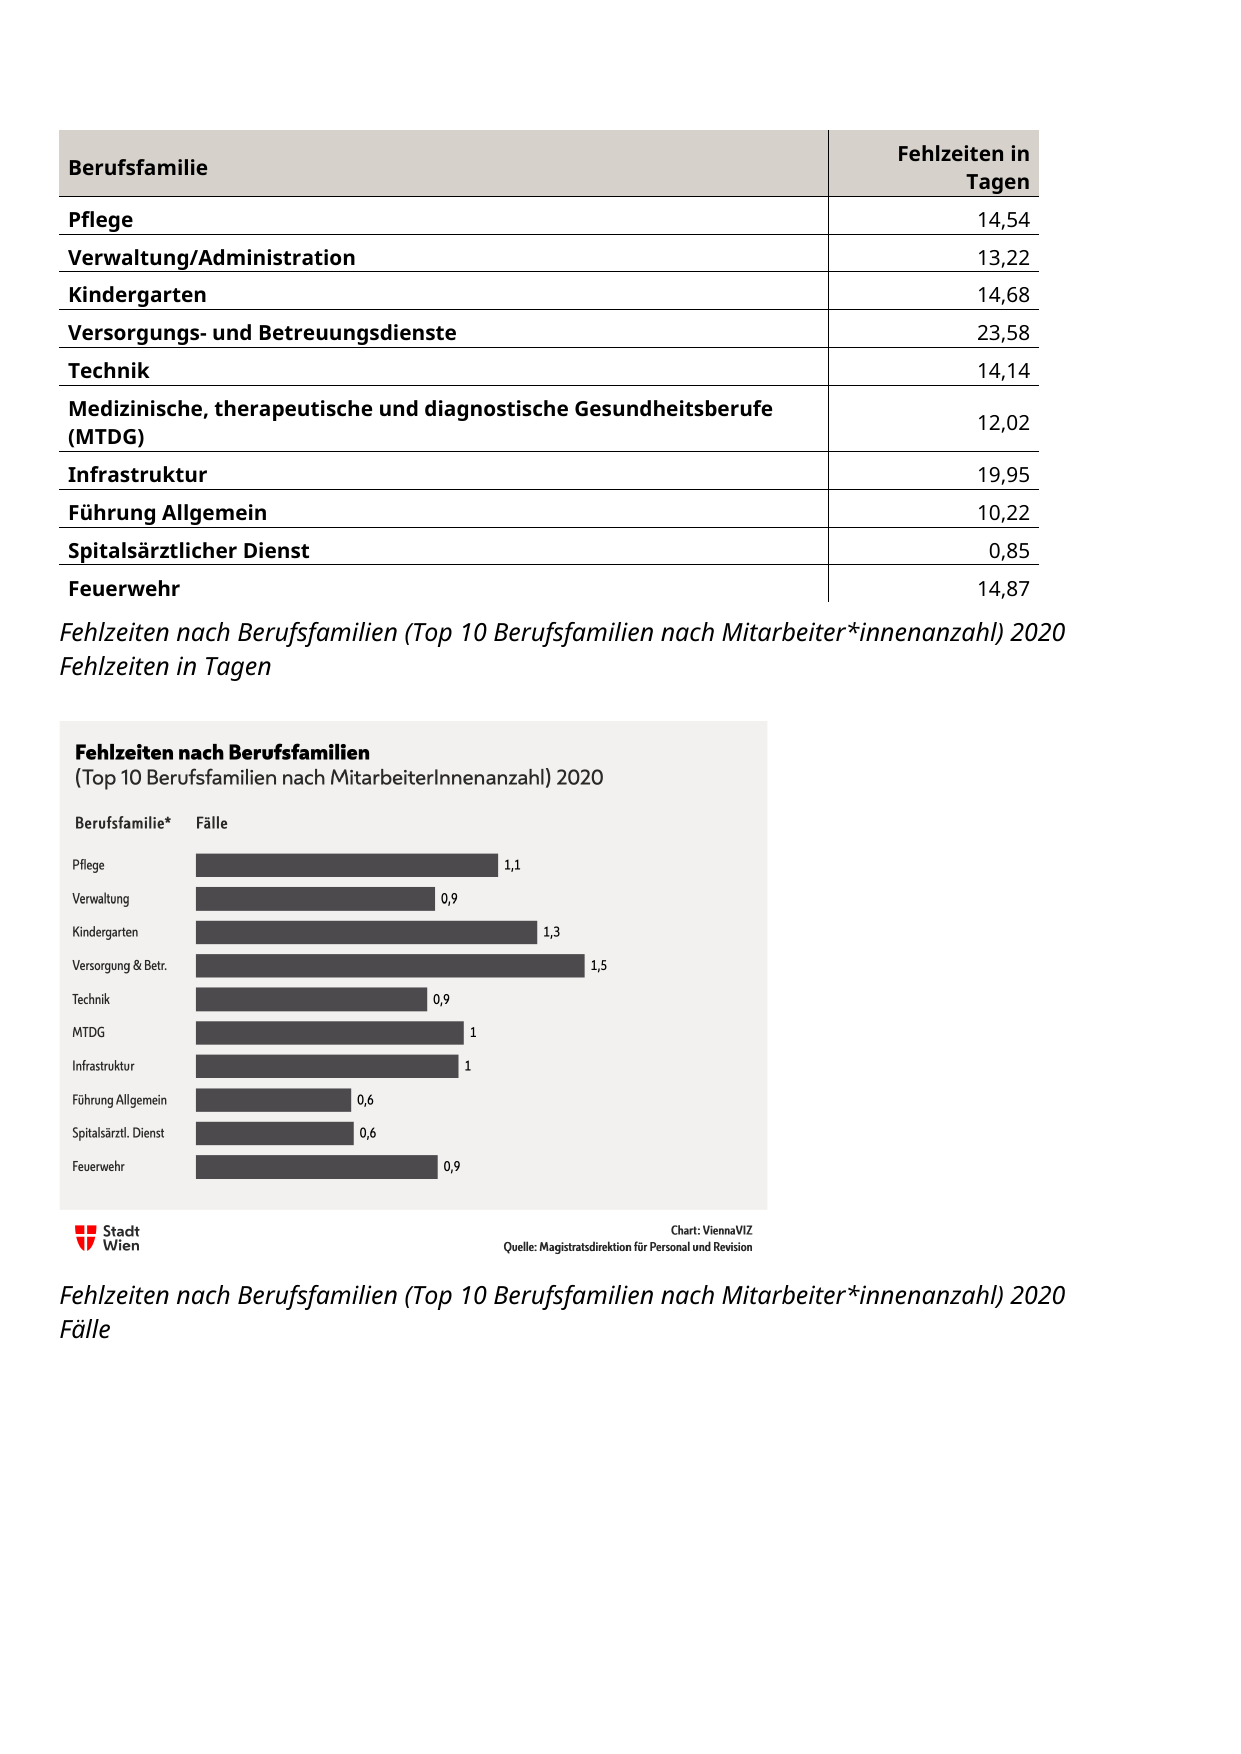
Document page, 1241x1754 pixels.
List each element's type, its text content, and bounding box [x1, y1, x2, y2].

table_cell Führung Allgemein [59, 490, 828, 527]
table_cell Versorgungs- und Betreuungsdienste [59, 310, 828, 347]
table_cell Infrastruktur [59, 452, 828, 489]
text Fehlzeiten nach Berufsfamilien (Top 10 Berufsfamilien nach Mitarbeiter*innenanzahl) 2020 Fehlzeiten in Tagen [59, 615, 1102, 683]
table_cell 10,22 [829, 490, 1039, 527]
picture [59, 721, 768, 1266]
table_cell Spitalsärztlicher Dienst [59, 528, 828, 564]
text Fehlzeiten nach Berufsfamilien (Top 10 Berufsfamilien nach Mitarbeiter*innenanzahl) 2020 Fälle [59, 1278, 1102, 1346]
table_cell 14,68 [829, 272, 1039, 309]
table_cell 12,02 [829, 386, 1039, 451]
table_cell 13,22 [829, 235, 1039, 271]
table_cell Technik [59, 348, 828, 385]
table_header Berufsfamilie [59, 130, 828, 196]
table_cell Kindergarten [59, 272, 828, 309]
table_cell 19,95 [829, 452, 1039, 489]
table_cell Pflege [59, 197, 828, 233]
table_cell 0,85 [829, 528, 1039, 564]
table_cell 14,54 [829, 197, 1039, 233]
table_cell Verwaltung/Administration [59, 235, 828, 271]
table_cell 14,14 [829, 348, 1039, 385]
table_header Fehlzeiten in Tagen [829, 130, 1039, 196]
table_cell Medizinische, therapeutische und diagnostische Gesundheitsberufe (MTDG) [59, 386, 828, 451]
table_cell 14,87 [829, 565, 1039, 602]
table_cell Feuerwehr [59, 565, 828, 602]
table_cell 23,58 [829, 310, 1039, 347]
